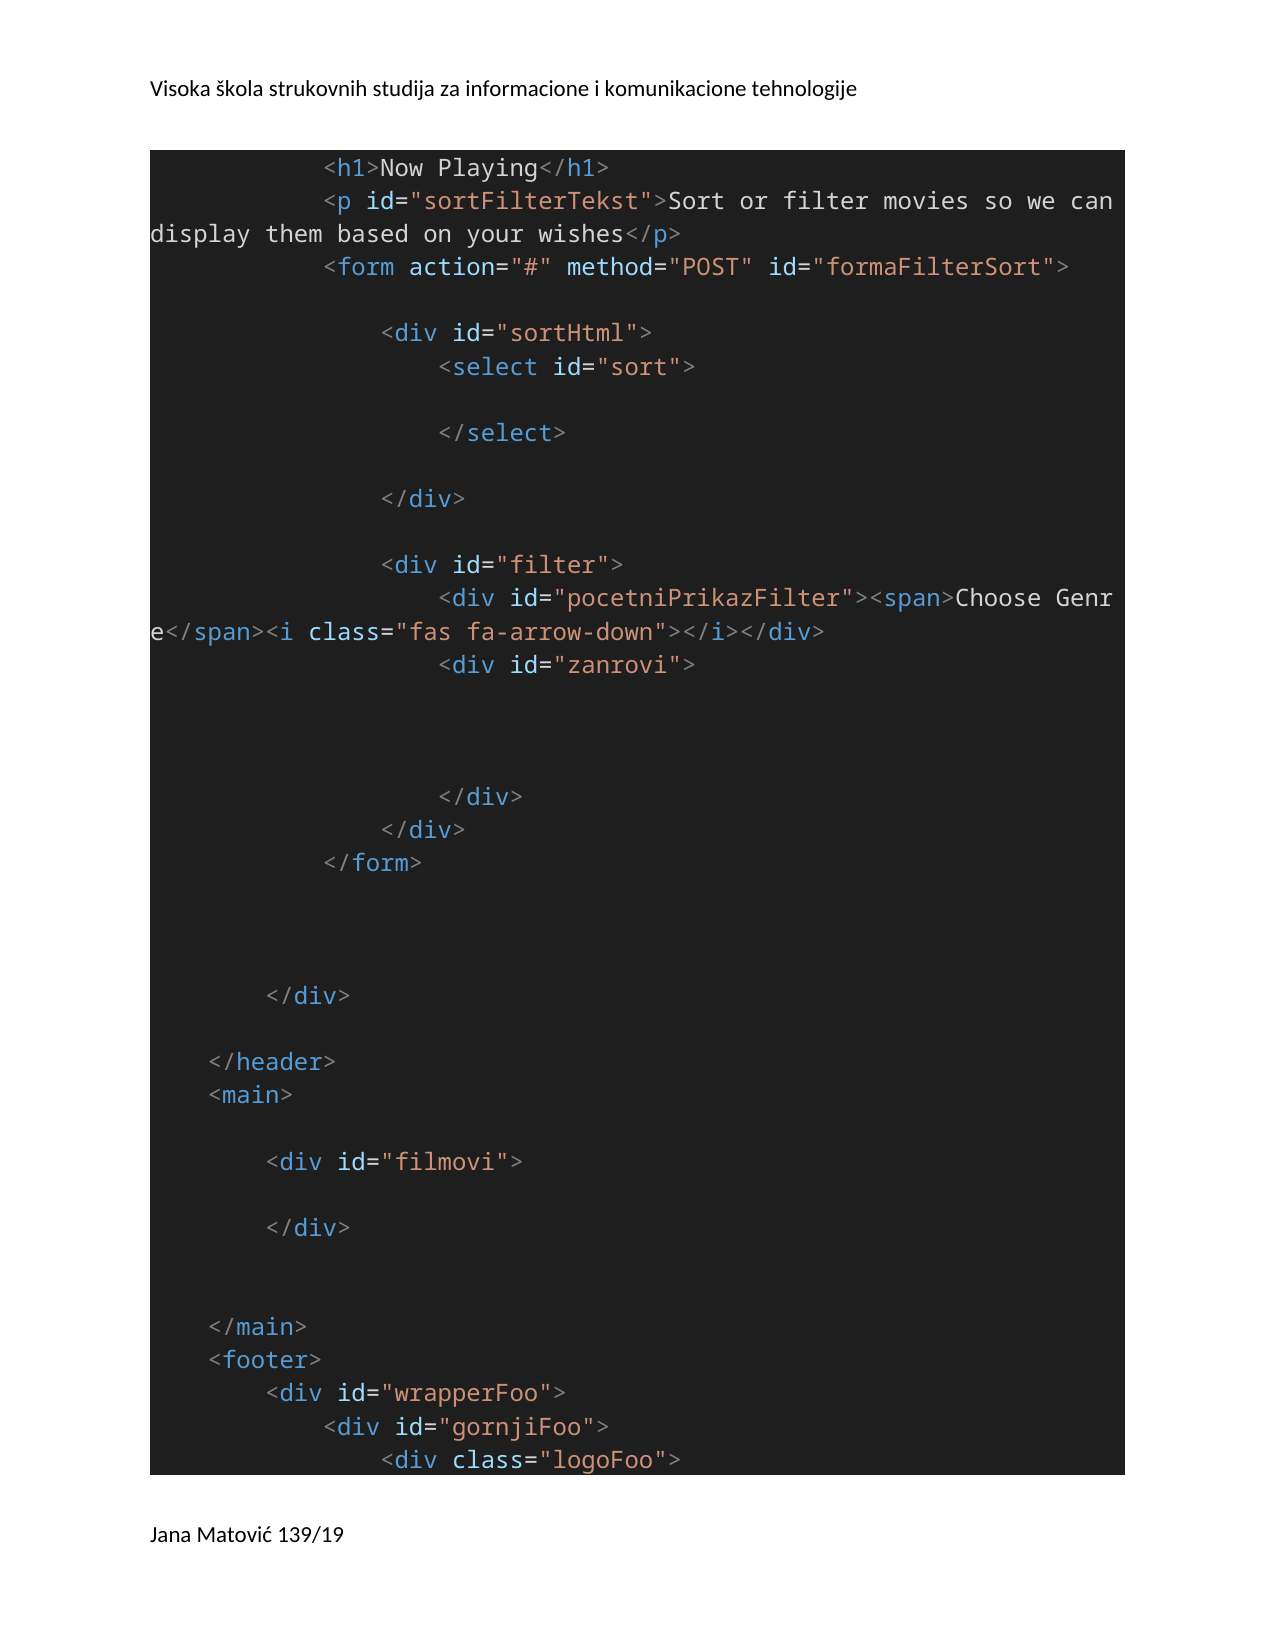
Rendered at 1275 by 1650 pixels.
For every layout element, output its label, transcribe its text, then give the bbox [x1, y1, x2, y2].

text <div id="gornjiFoo"> [150, 1409, 1125, 1442]
text <footer> [150, 1342, 1125, 1376]
text <p id="sortFilterTekst">Sort or filter movies so we can display them based on your wishes</p> [150, 183, 1125, 249]
text <div id="pocetniPrikazFilter"><span>Choose Genre</span><i class="fas fa-arrow-down"></i></div> [150, 581, 1125, 647]
text <select id="sort"> [150, 349, 1125, 382]
text </div> [150, 481, 1125, 514]
text </div> [150, 812, 1125, 846]
text <div class="logoFoo"> [150, 1442, 1125, 1475]
text <div id="filmovi"> [150, 1144, 1125, 1177]
text <main> [150, 1077, 1125, 1111]
text <div id="filter"> [150, 547, 1125, 581]
text </main> [150, 1309, 1125, 1342]
text </form> [150, 846, 1125, 879]
text <div id="wrapperFoo"> [150, 1376, 1125, 1409]
text <div id="sortHtml"> [150, 316, 1125, 349]
text </div> [150, 978, 1125, 1011]
text <div id="zanrovi"> [150, 647, 1125, 680]
text </select> [150, 415, 1125, 448]
text </div> [150, 1210, 1125, 1243]
text </header> [150, 1044, 1125, 1077]
text <h1>Now Playing</h1> [150, 150, 1125, 183]
text </div> [150, 779, 1125, 812]
text <form action="#" method="POST" id="formaFilterSort"> [150, 249, 1125, 282]
